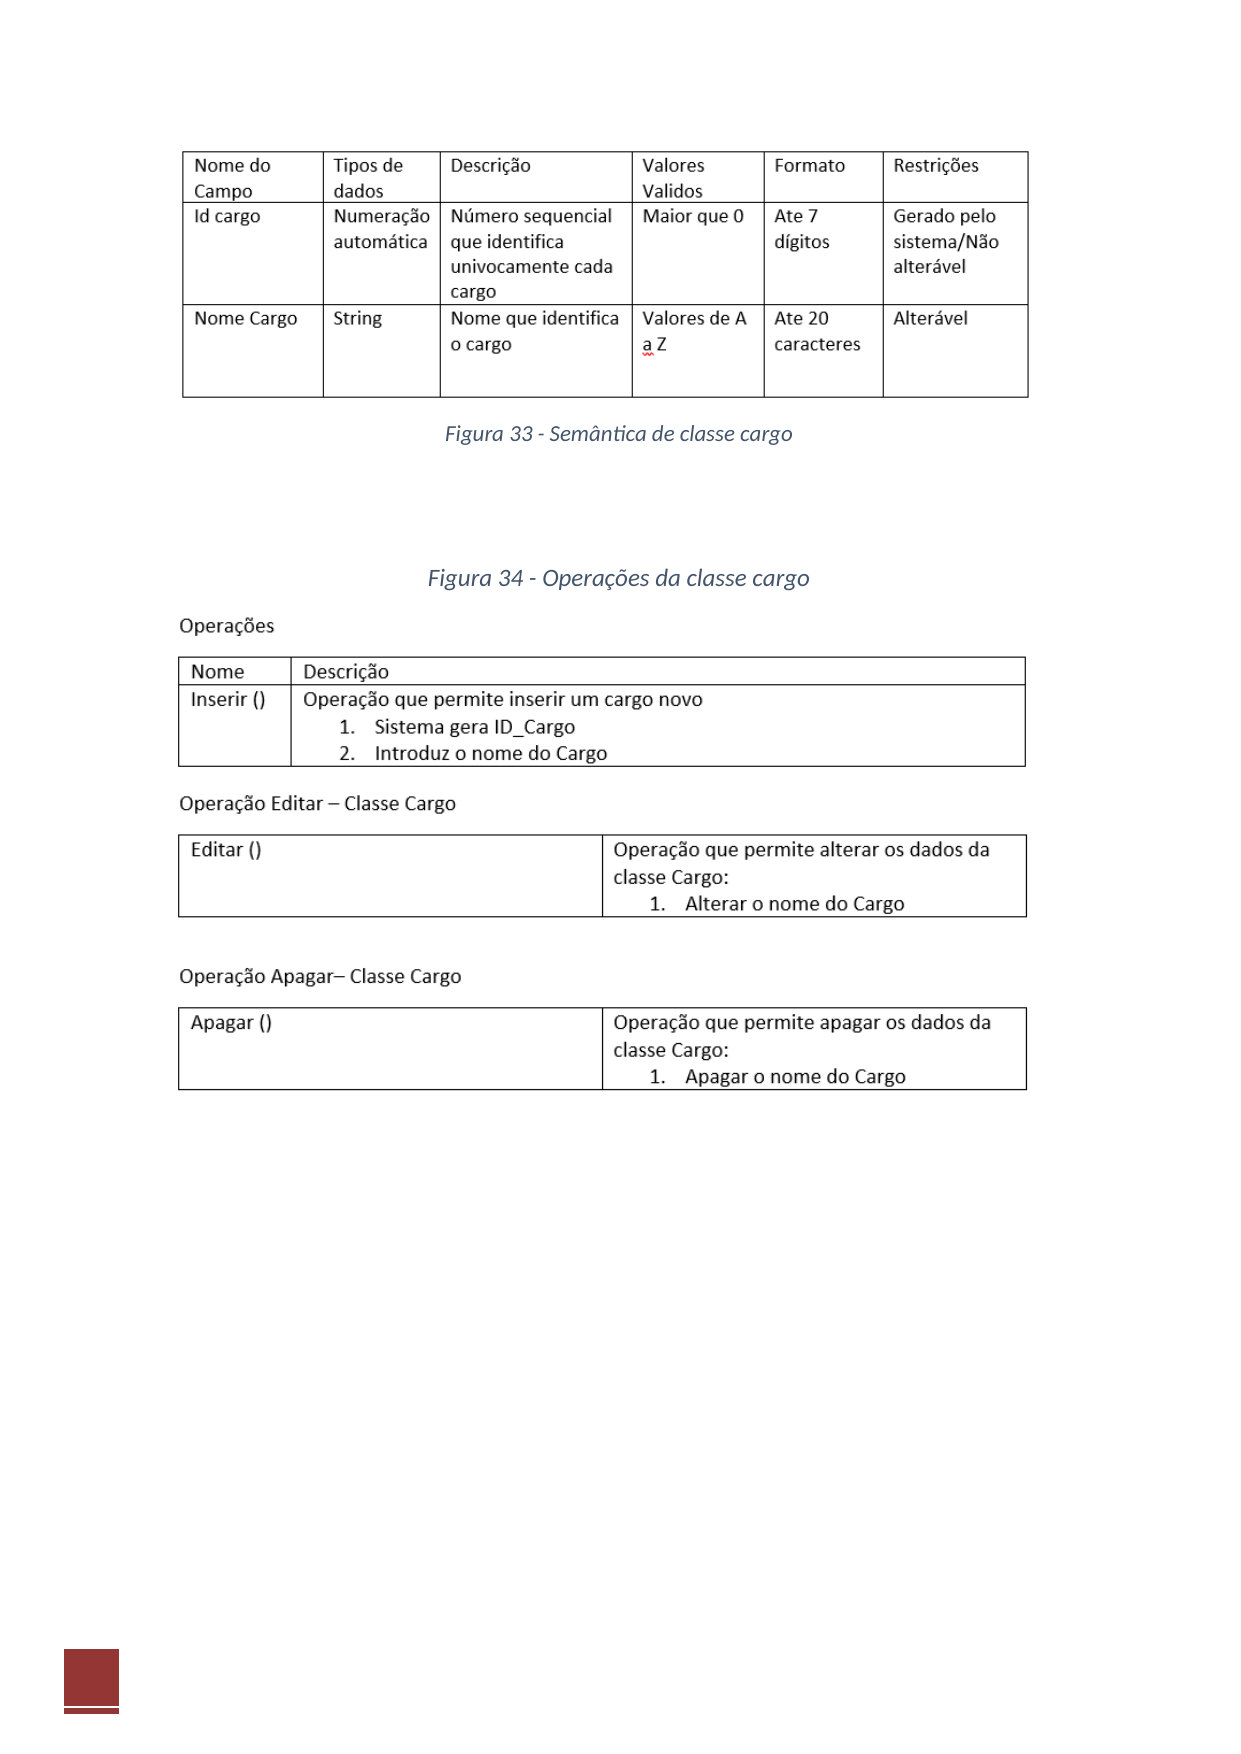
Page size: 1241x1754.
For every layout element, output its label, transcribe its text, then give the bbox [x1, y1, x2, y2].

text Figura 34 - Operações da classe cargo [177, 562, 1063, 592]
picture [177, 147, 1034, 401]
picture [177, 793, 1034, 1096]
picture [177, 613, 1034, 775]
text Figura 33 - Semântica de classe cargo [177, 419, 1063, 447]
